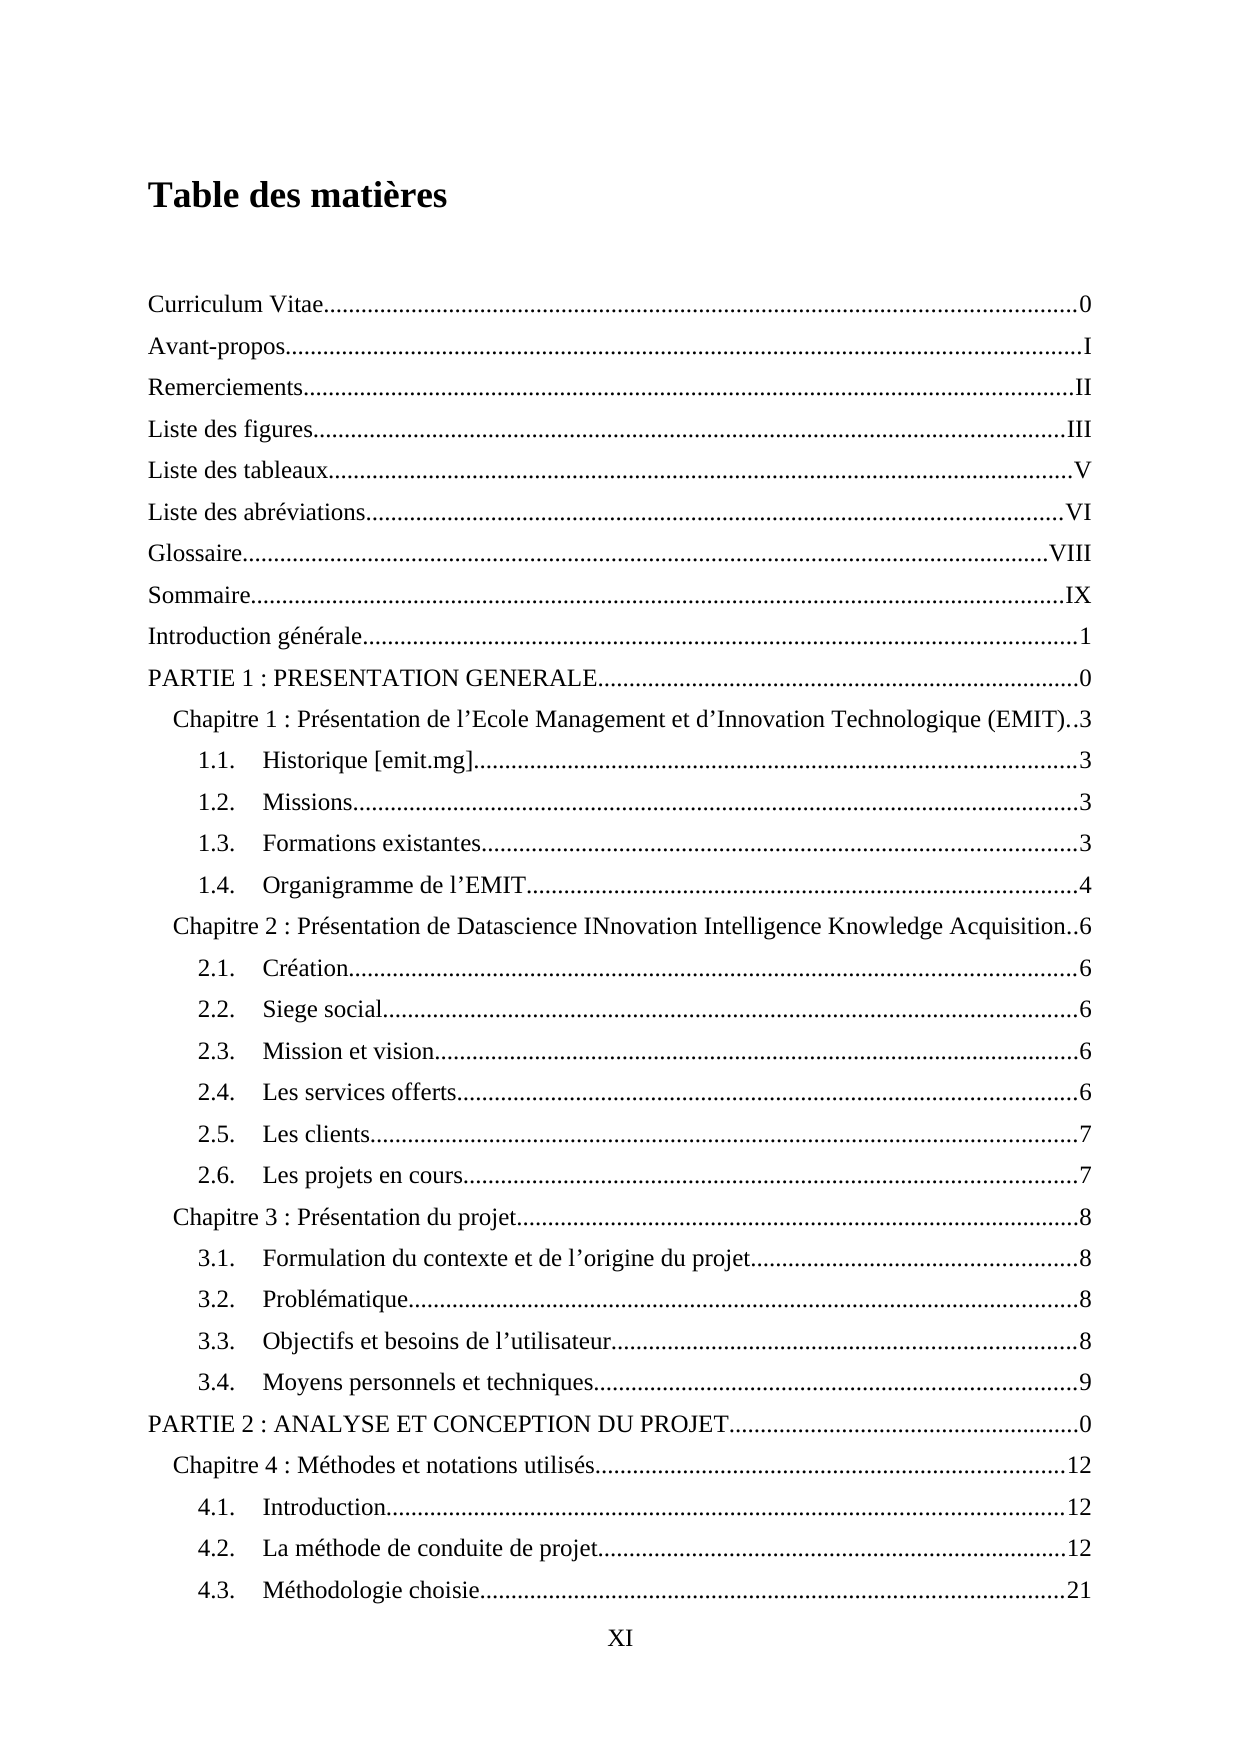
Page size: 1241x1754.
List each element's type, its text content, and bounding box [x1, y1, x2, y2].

subtitle Table des matières [148, 173, 1093, 216]
